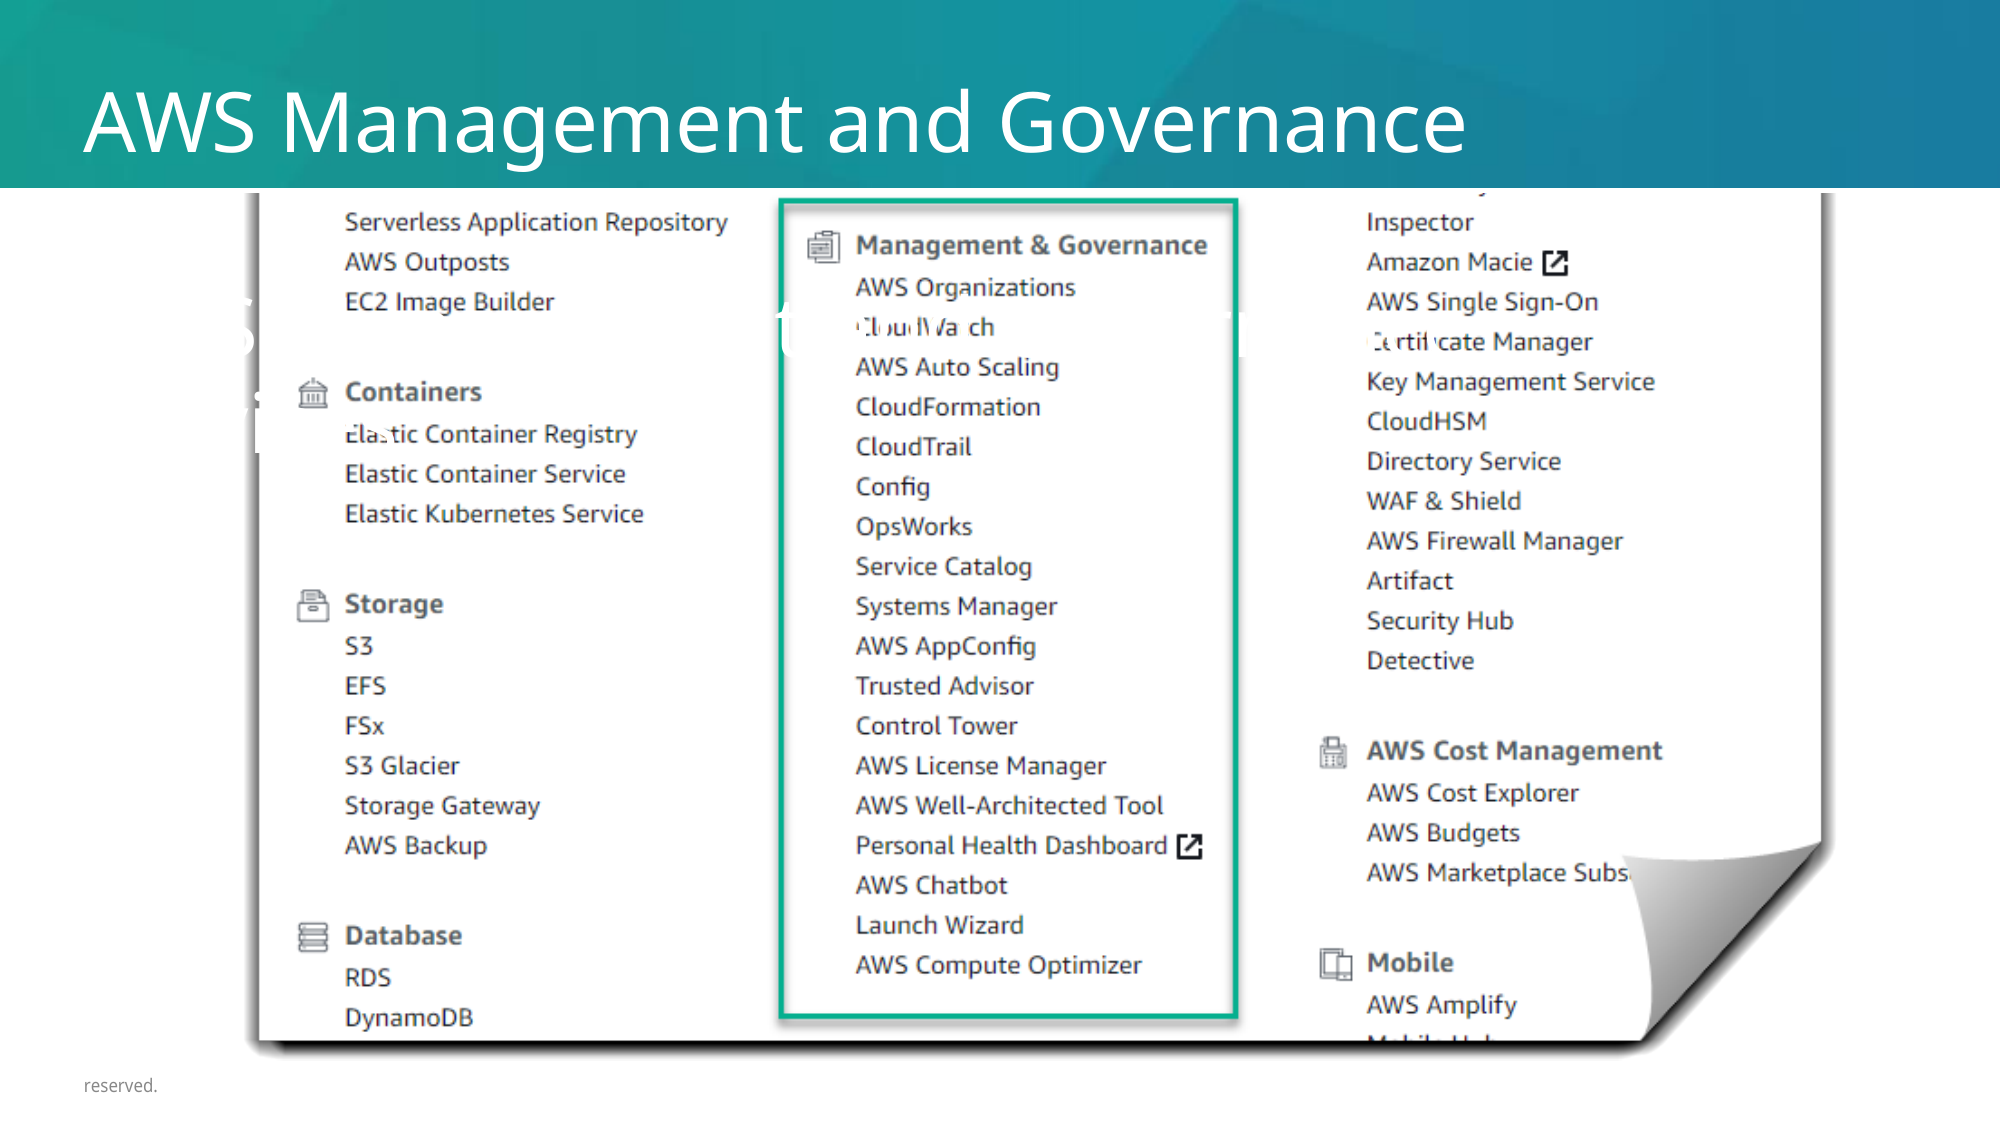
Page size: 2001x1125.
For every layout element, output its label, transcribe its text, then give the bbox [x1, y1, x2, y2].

picture [243, 193, 1838, 1061]
text AWS Management and Governance services [84, 278, 1507, 477]
picture [0, 0, 2000, 188]
text AWS Management and Governance [83, 73, 1507, 173]
